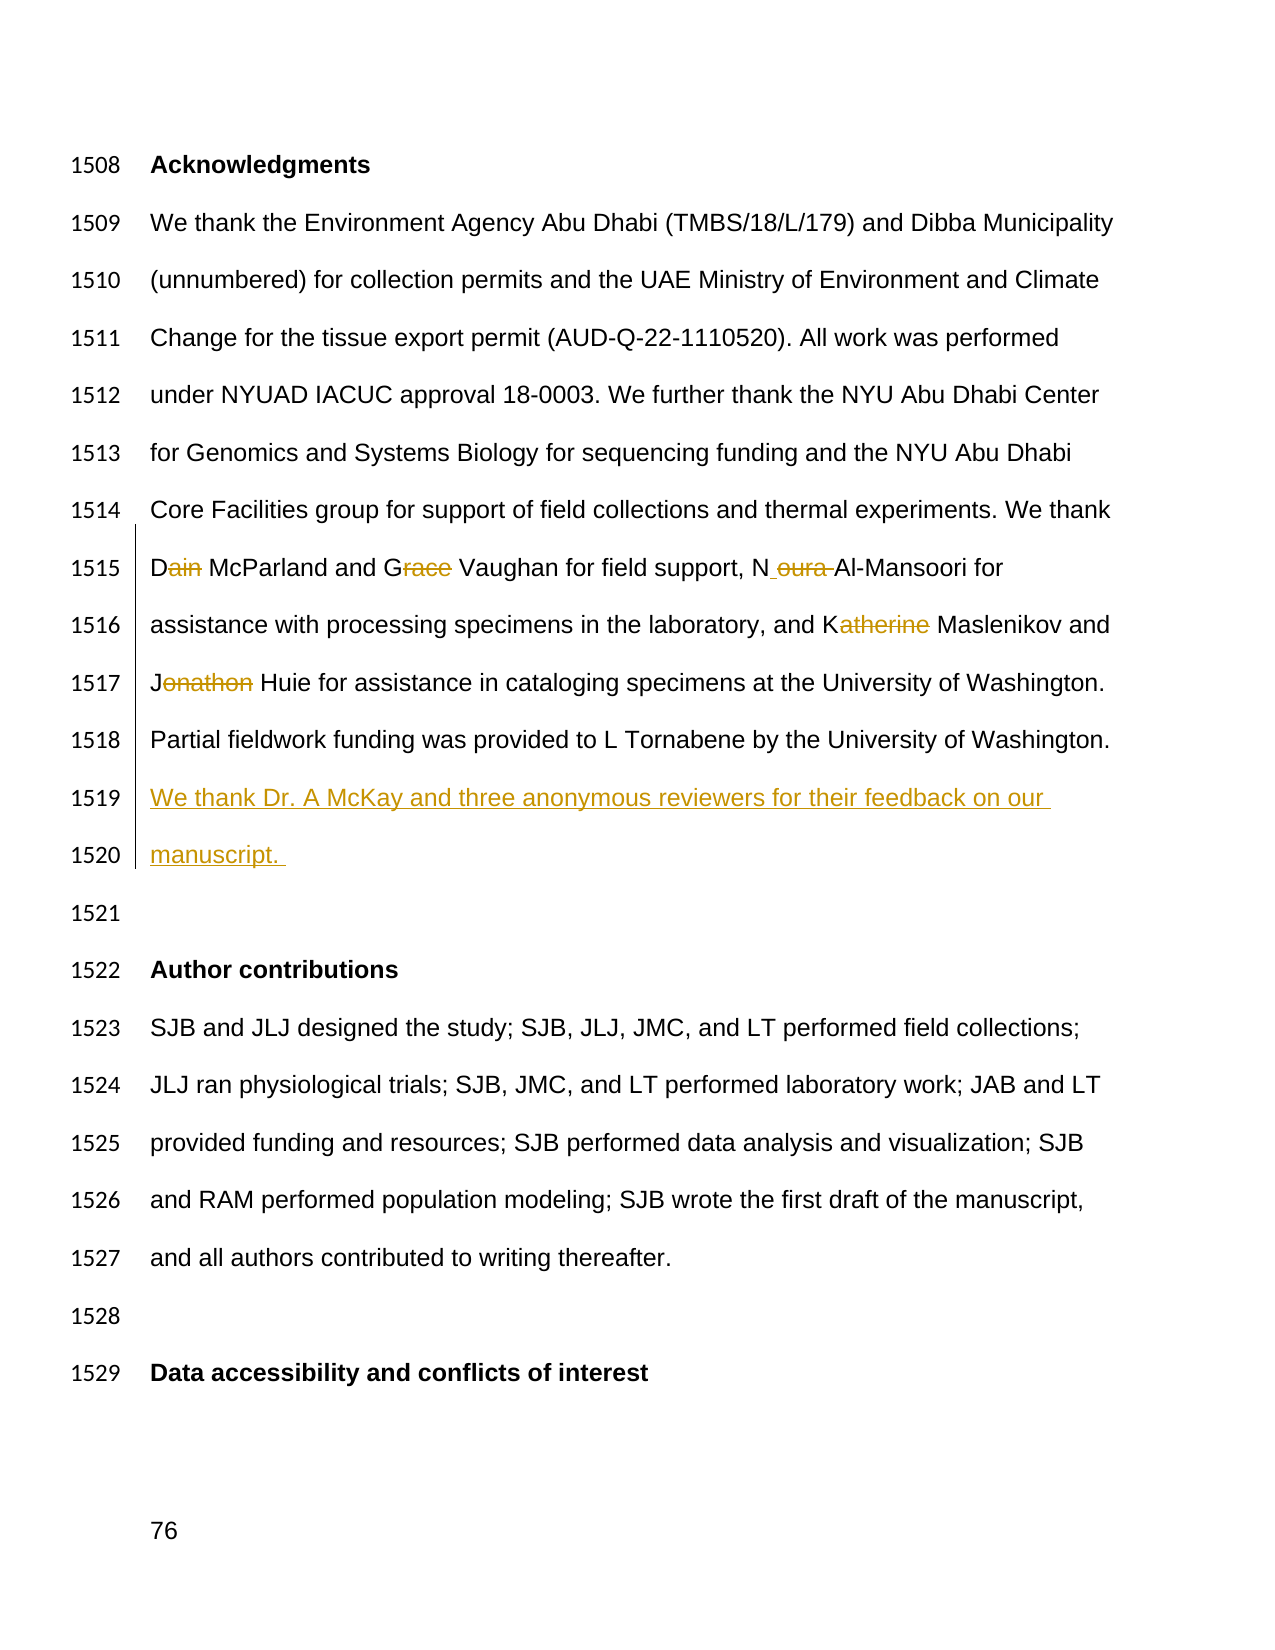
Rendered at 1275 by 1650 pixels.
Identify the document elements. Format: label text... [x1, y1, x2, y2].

text Author contributions [150, 955, 1125, 984]
text Acknowledgments [150, 150, 1125, 179]
text Data accessibility and conflicts of interest [150, 1357, 1125, 1386]
text We thank the Environment Agency Abu Dhabi (TMBS/18/L/179) and Dibba Municipality (unnumbered) for collection permits and the UAE Ministry of Environment and Climate Change for the tissue export permit (AUD-Q-22-1110520). All work was performed under NYUAD IACUC approval 18-0003. We further thank the NYU Abu Dhabi Center for Genomics and Systems Biology for sequencing funding and the NYU Abu Dhabi Core Facilities group for support of field collections and thermal experiments. We thank D McParland and G Vaughan for field support, NAl-Mansoori for assistance with processing specimens in the laboratory, and K Maslenikov and J Huie for assistance in cataloging specimens at the University of Washington. Partial fieldwork funding was provided to L Tornabene by the University of Washington. [150, 207, 1125, 869]
text SJB and JLJ designed the study; SJB, JLJ, JMC, and LT performed field collections; JLJ ran physiological trials; SJB, JMC, and LT performed laboratory work; JAB and LT provided funding and resources; SJB performed data analysis and visualization; SJB and RAM performed population modeling; SJB wrote the first draft of the manuscript, and all authors contributed to writing thereafter. [150, 1012, 1125, 1271]
